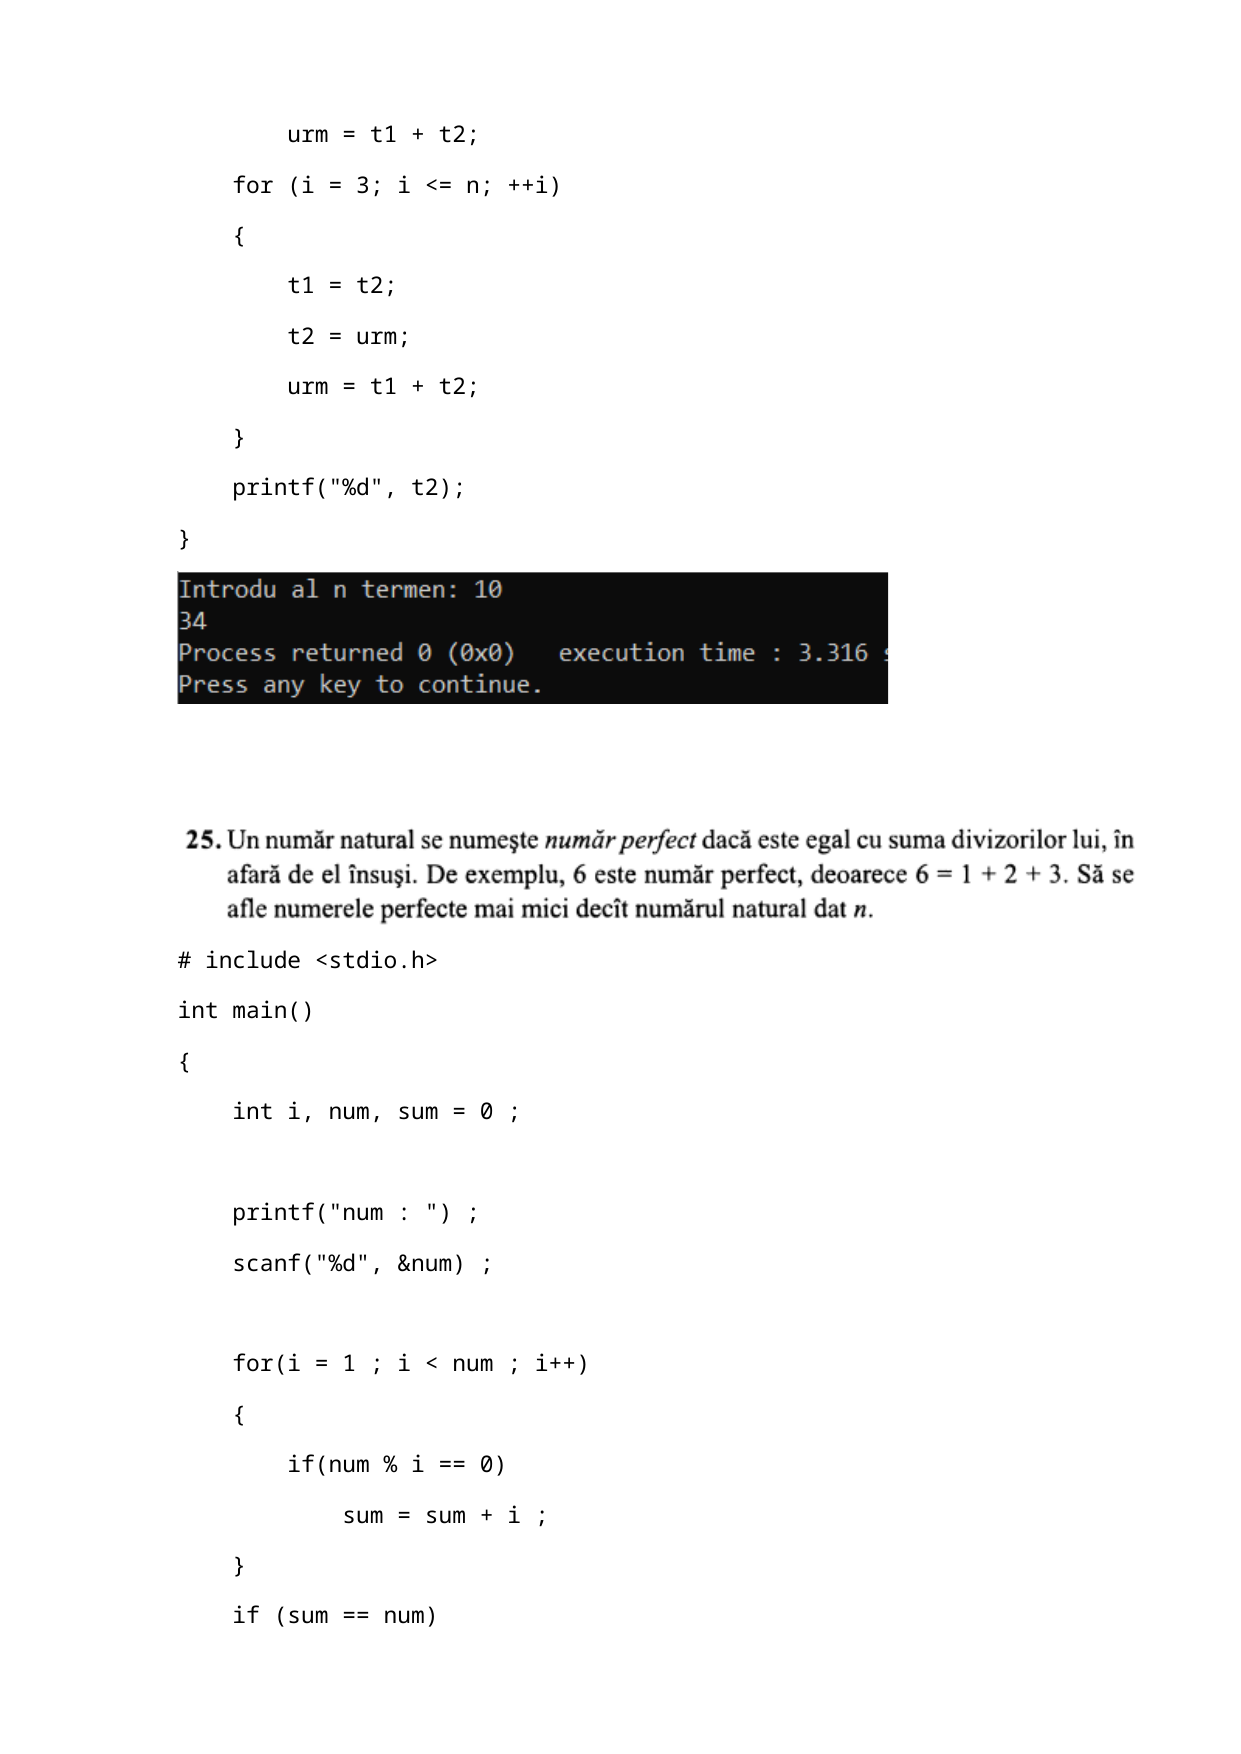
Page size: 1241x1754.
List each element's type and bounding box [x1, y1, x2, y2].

picture [177, 571, 889, 704]
picture [177, 822, 1152, 926]
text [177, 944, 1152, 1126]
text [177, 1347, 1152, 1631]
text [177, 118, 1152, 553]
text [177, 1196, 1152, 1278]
